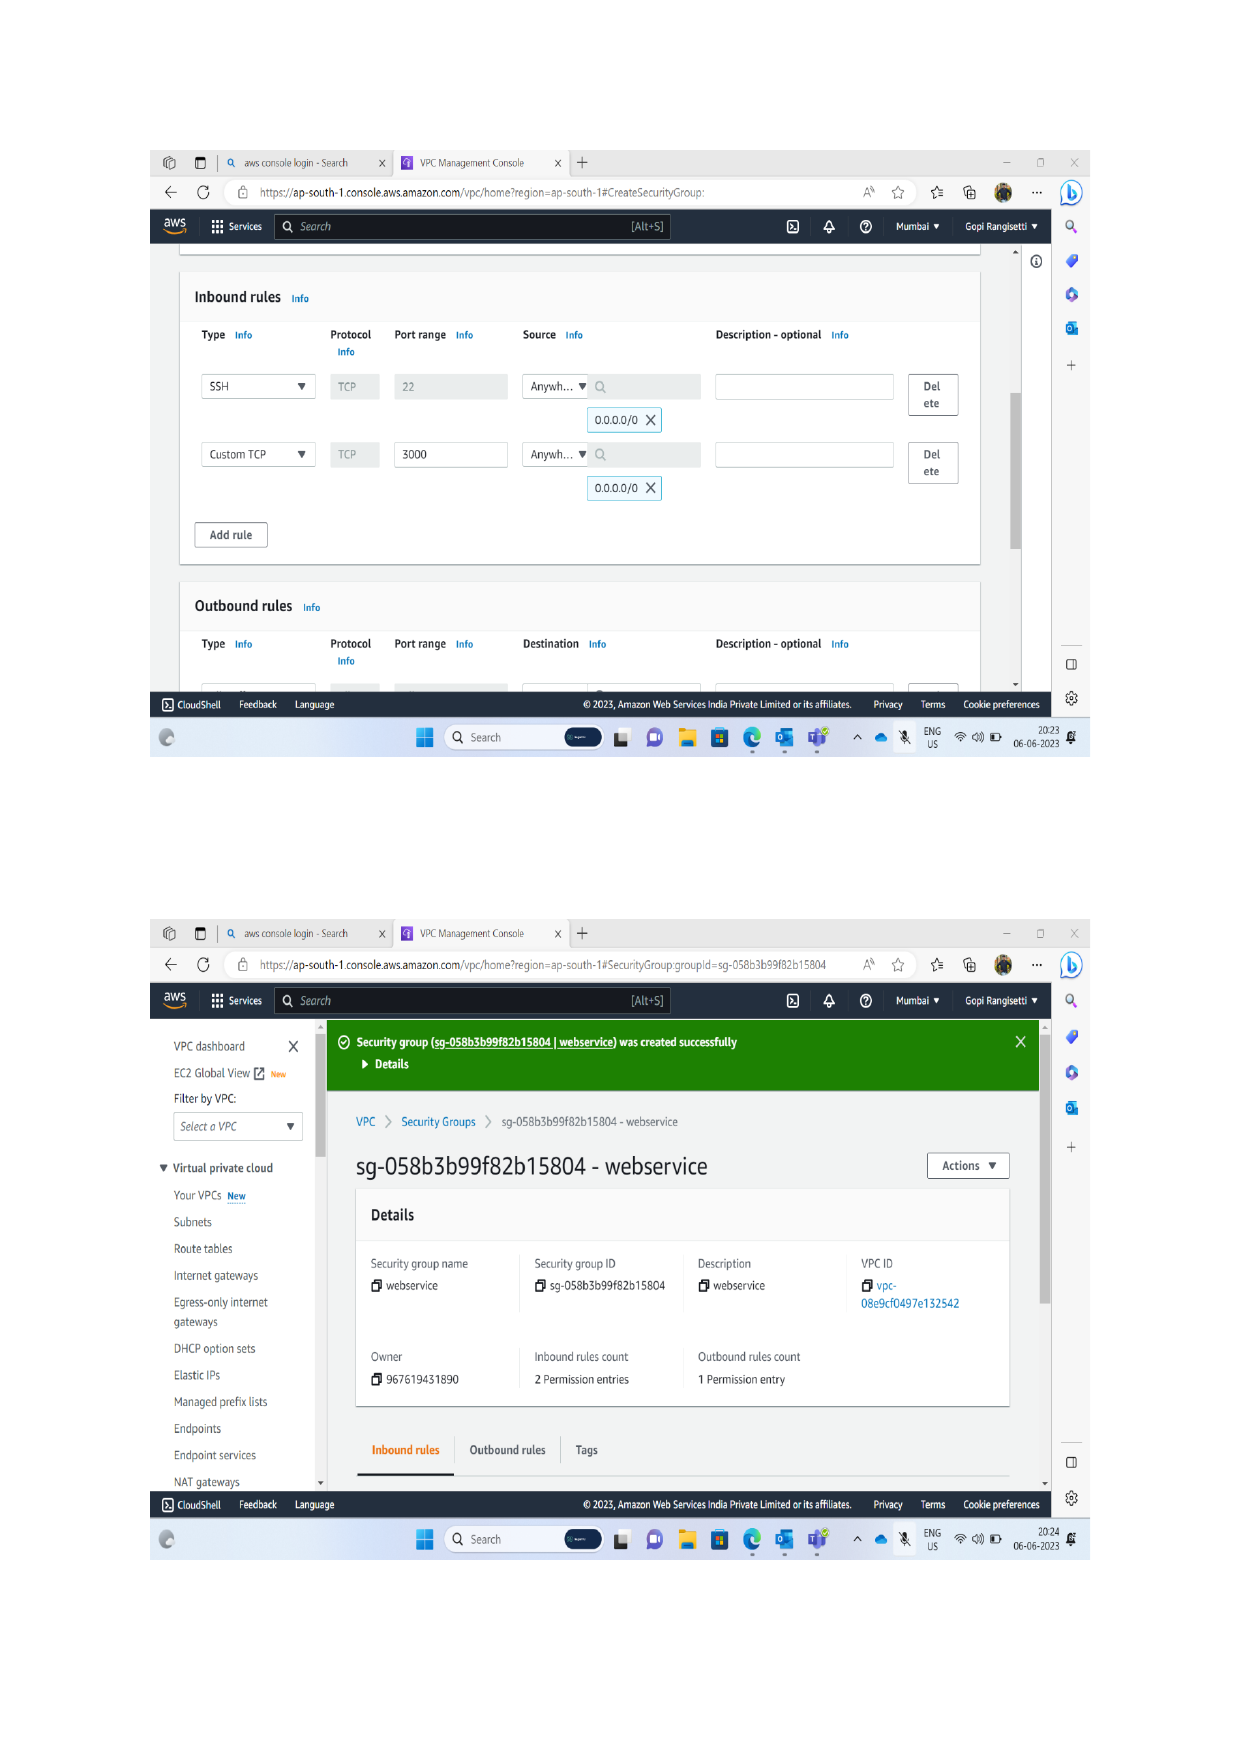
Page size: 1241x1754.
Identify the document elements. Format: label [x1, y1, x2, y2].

picture [150, 150, 1091, 757]
picture [150, 919, 1091, 1560]
